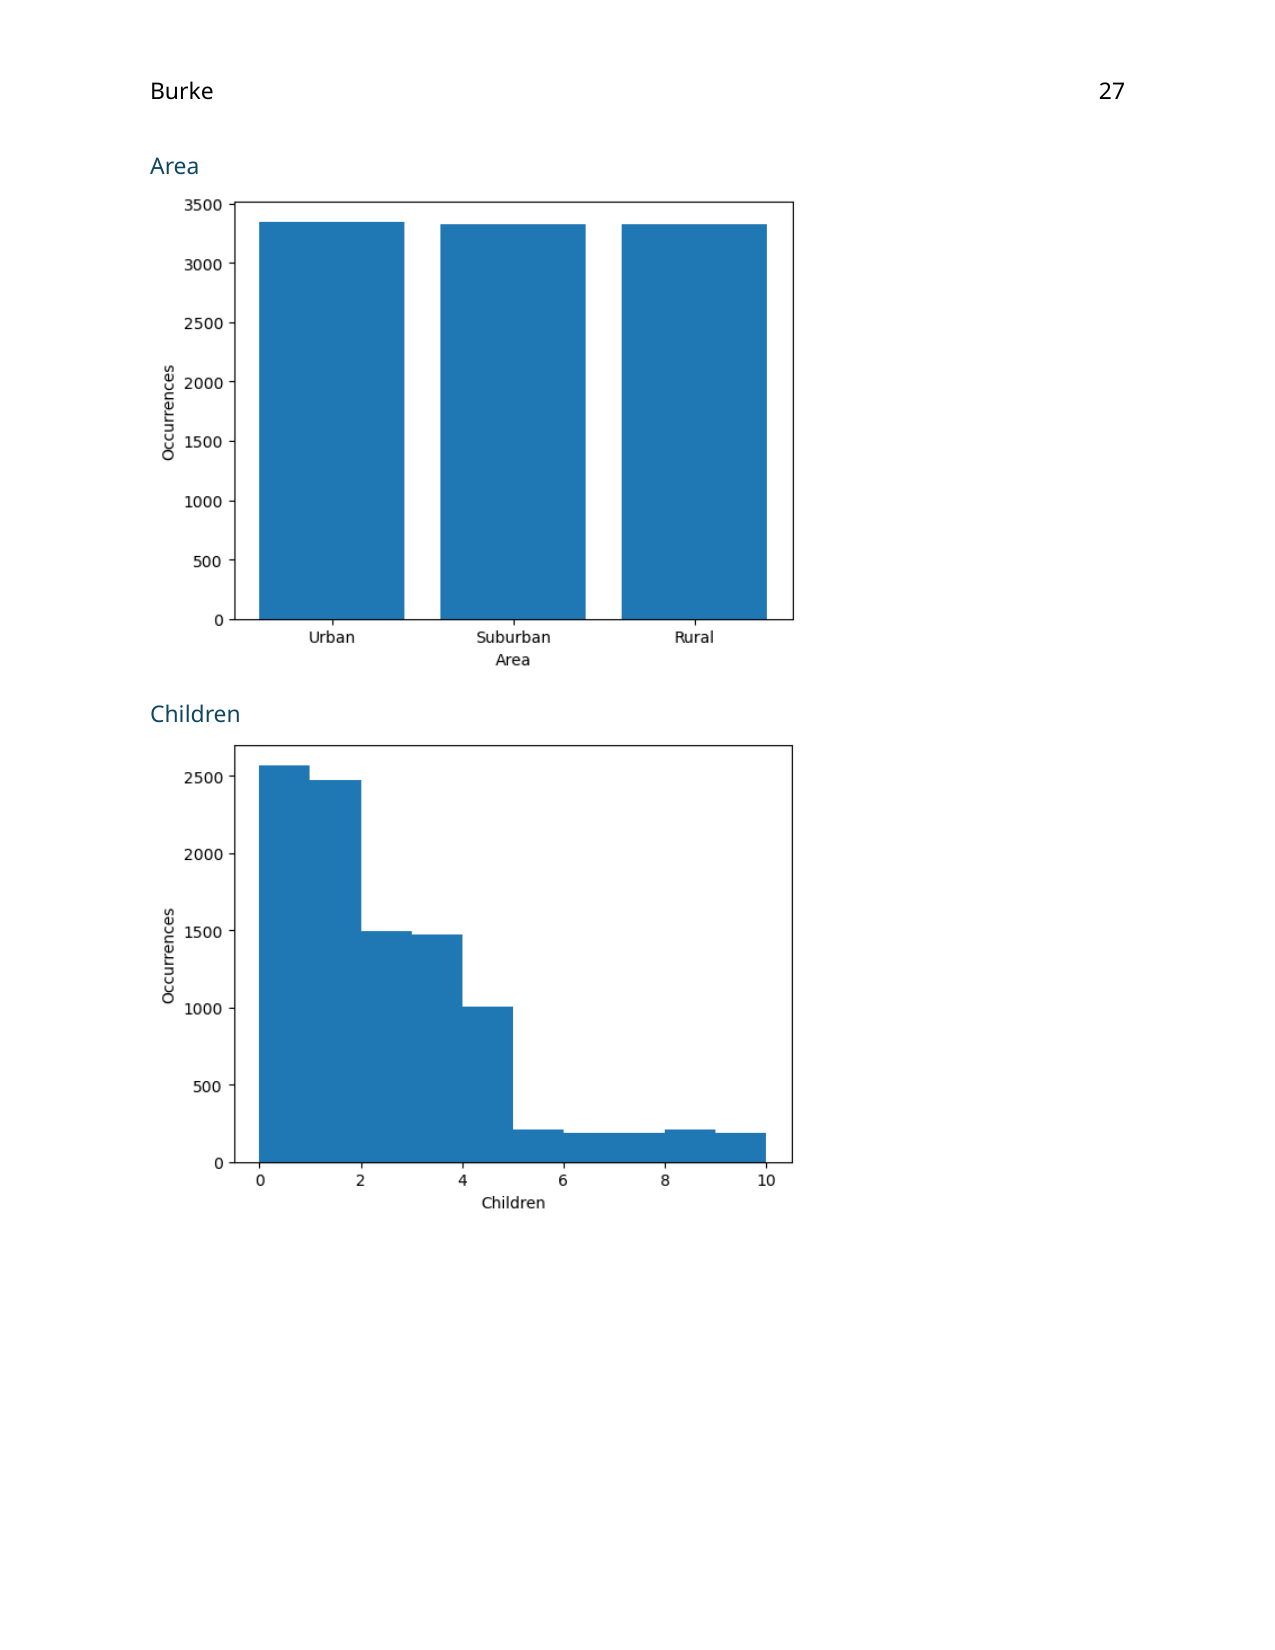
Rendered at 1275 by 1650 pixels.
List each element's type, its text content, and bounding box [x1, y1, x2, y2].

subtitle Area [150, 150, 1125, 181]
picture [150, 735, 802, 1222]
picture [150, 187, 803, 679]
subtitle Children [150, 698, 1125, 729]
